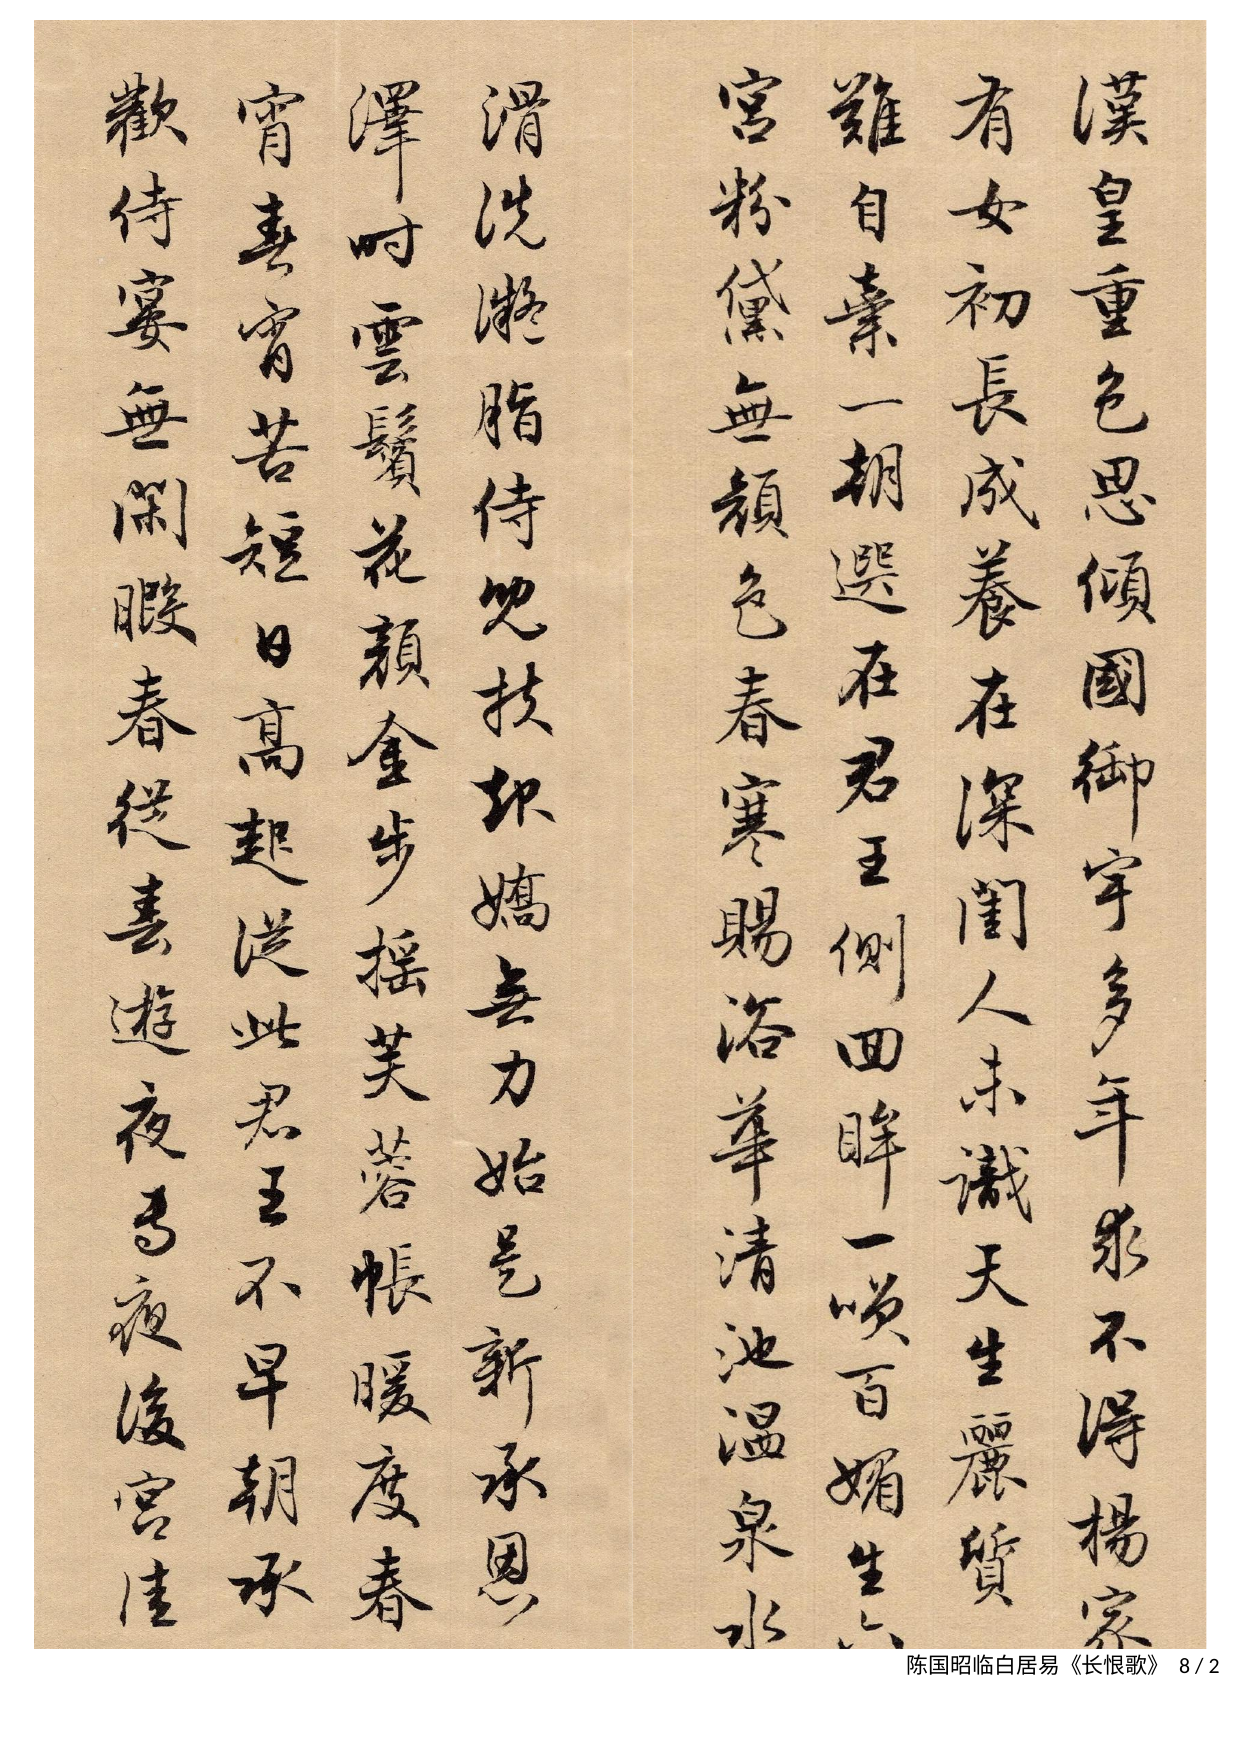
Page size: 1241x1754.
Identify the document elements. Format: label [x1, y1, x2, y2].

picture [34, 20, 1207, 1649]
